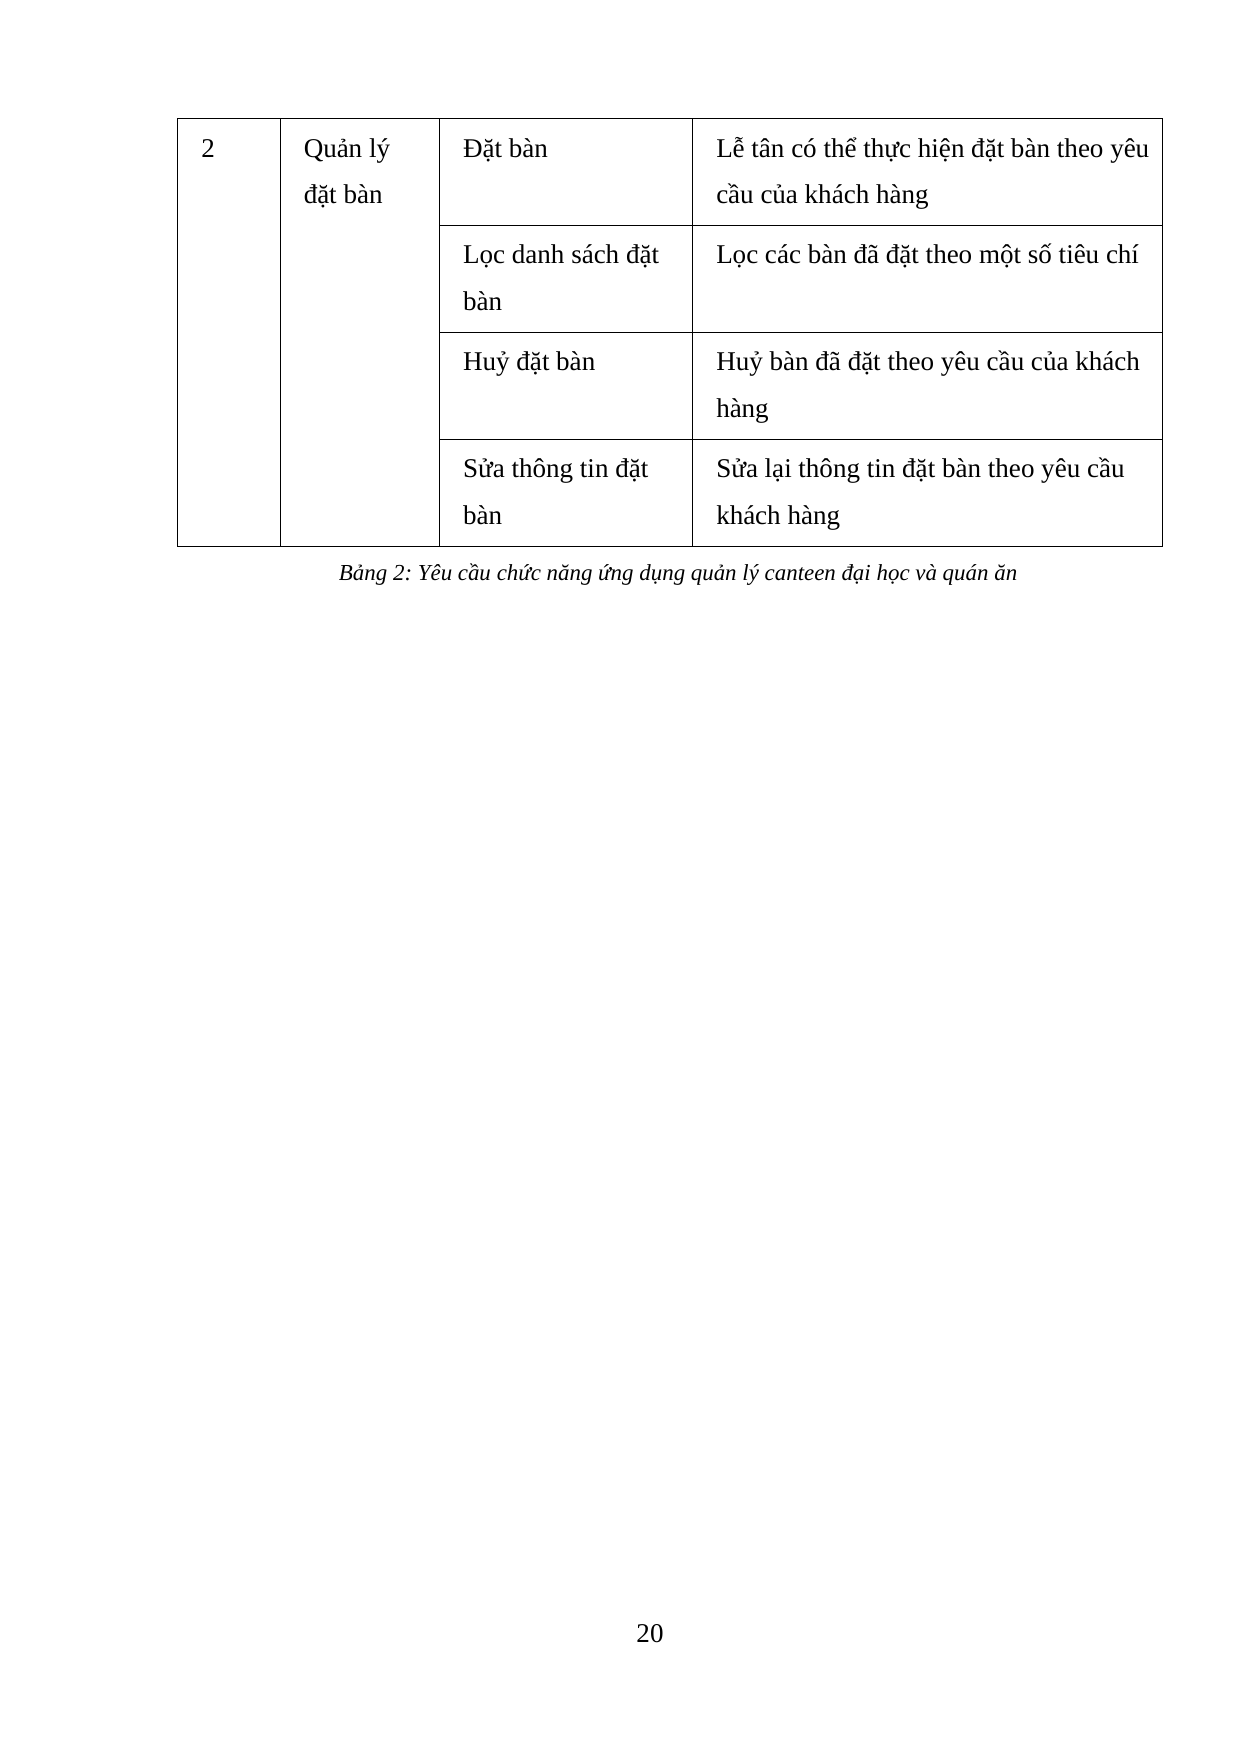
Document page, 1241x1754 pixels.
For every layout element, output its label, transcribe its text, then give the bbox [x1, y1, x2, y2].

table_cell Huỷ bàn đã đặt theo yêu cầu của khách hàng [693, 333, 1162, 439]
table_cell Lễ tân có thể thực hiện đặt bàn theo yêu cầu của khách hàng [693, 119, 1162, 225]
table_cell Quản lý đặt bàn [281, 119, 439, 546]
table_cell Sửa thông tin đặt bàn [440, 440, 692, 546]
table_cell Huỷ đặt bàn [440, 333, 692, 439]
table_cell Sửa lại thông tin đặt bàn theo yêu cầu khách hàng [693, 440, 1162, 546]
table_cell Lọc các bàn đã đặt theo một số tiêu chí [693, 226, 1162, 332]
table_cell 2 [178, 119, 280, 546]
table_cell Đặt bàn [440, 119, 692, 225]
table_cell Lọc danh sách đặt bàn [440, 226, 692, 332]
